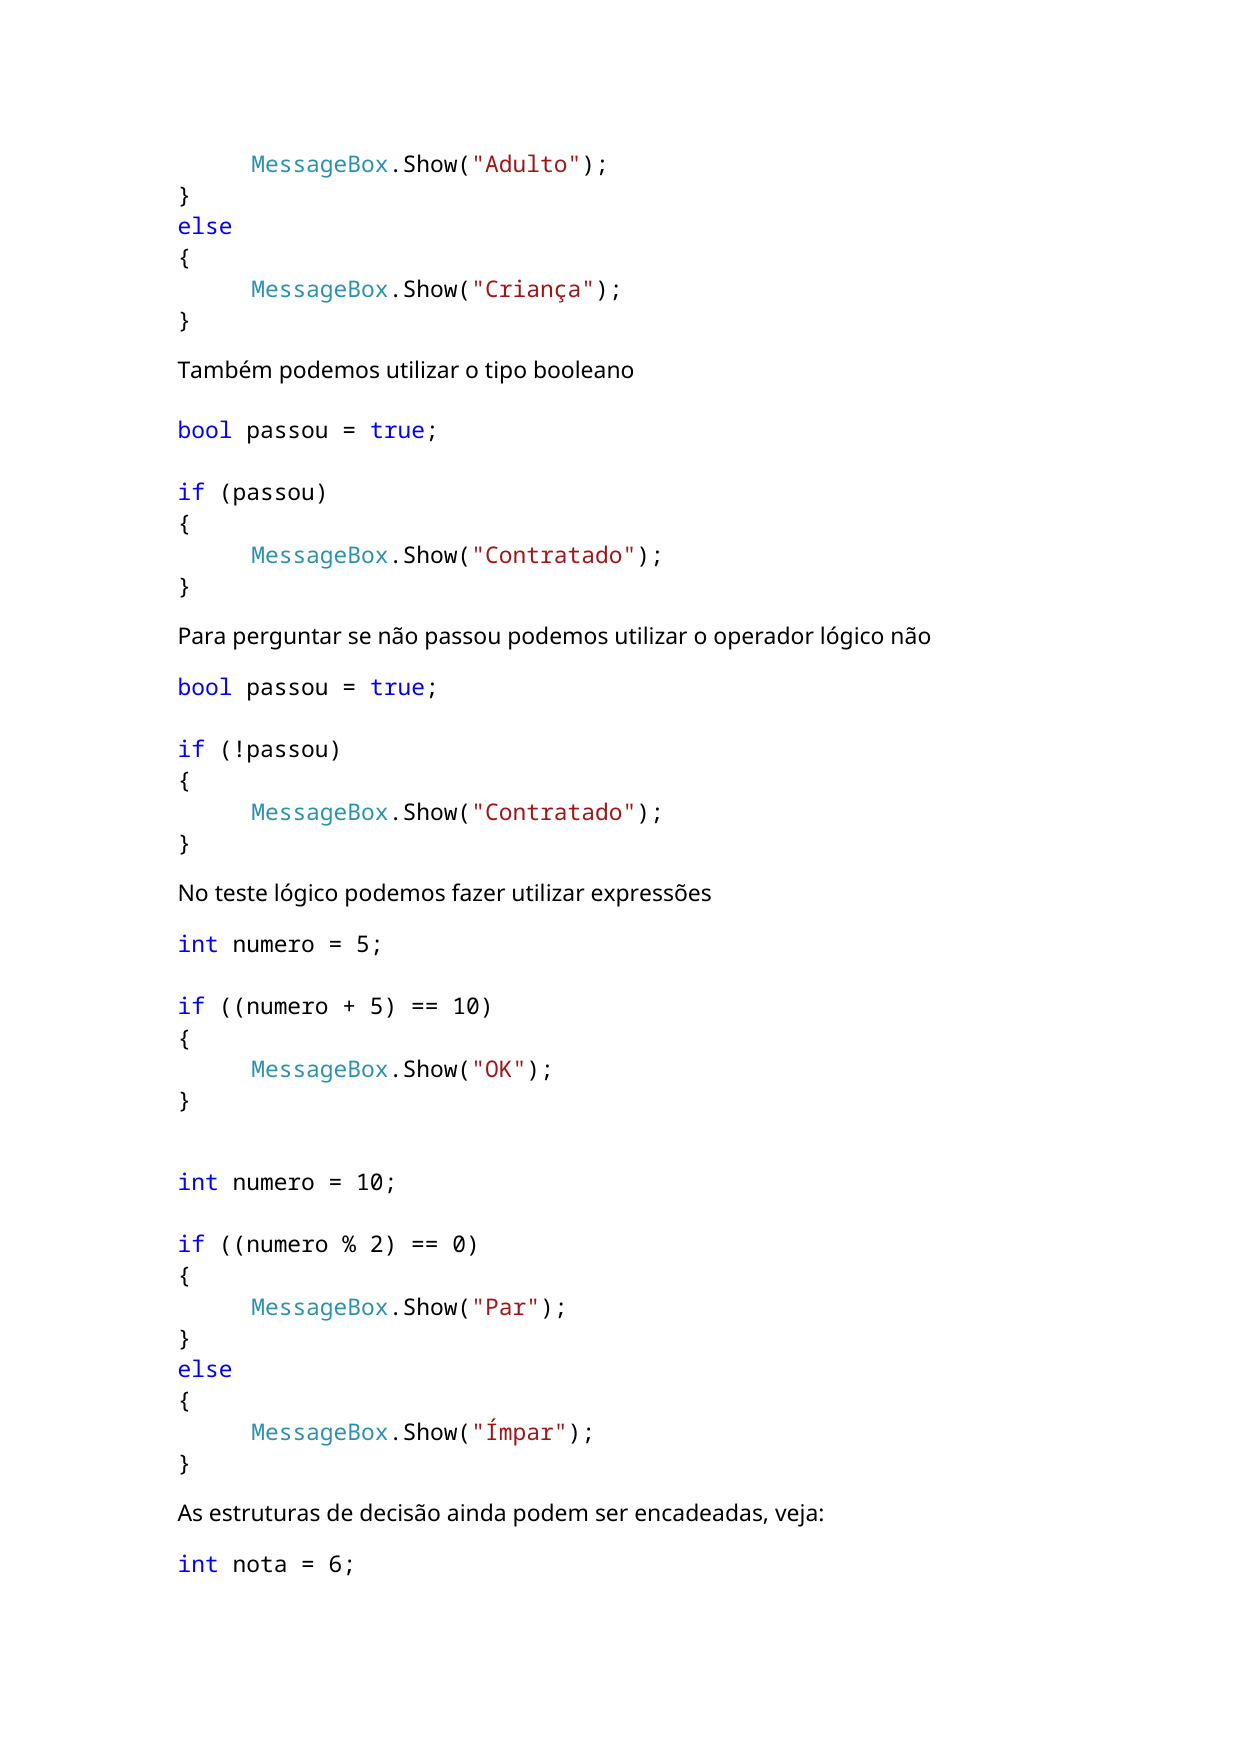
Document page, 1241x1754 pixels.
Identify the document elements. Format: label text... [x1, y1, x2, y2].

text MessageBox.Show("Criança"); [177, 273, 1181, 304]
text } [177, 570, 1181, 601]
text As estruturas de decisão ainda podem ser encadeadas, veja: [177, 1497, 1181, 1528]
text No teste lógico podemos fazer utilizar expressões [177, 877, 1181, 908]
text bool passou = true; [177, 413, 1181, 445]
text { [177, 241, 1181, 273]
text } [177, 827, 1181, 858]
text { [177, 764, 1181, 796]
text } [177, 1084, 1181, 1115]
text } [177, 179, 1181, 210]
text { [177, 1259, 1181, 1291]
text { [177, 507, 1181, 538]
text int nota = 6; [177, 1548, 1181, 1579]
text { [177, 1021, 1181, 1053]
text MessageBox.Show("Contratado"); [177, 538, 1181, 570]
text { [177, 1384, 1181, 1416]
text MessageBox.Show("Adulto"); [177, 148, 1181, 179]
text int numero = 10; [177, 1166, 1181, 1197]
text } [177, 304, 1181, 335]
text if ((numero % 2) == 0) [177, 1228, 1181, 1259]
text } [177, 1322, 1181, 1353]
text else [177, 1353, 1181, 1384]
text MessageBox.Show("Par"); [177, 1291, 1181, 1322]
text MessageBox.Show("Contratado"); [177, 796, 1181, 827]
text else [177, 210, 1181, 241]
text MessageBox.Show("Ímpar"); [177, 1416, 1181, 1447]
text if (!passou) [177, 733, 1181, 764]
text if ((numero + 5) == 10) [177, 990, 1181, 1021]
text bool passou = true; [177, 671, 1181, 702]
text Também podemos utilizar o tipo booleano [177, 354, 1181, 386]
text Para perguntar se não passou podemos utilizar o operador lógico não [177, 620, 1181, 651]
text if (passou) [177, 476, 1181, 507]
text MessageBox.Show("OK"); [177, 1053, 1181, 1084]
text } [177, 1447, 1181, 1478]
text int numero = 5; [177, 928, 1181, 959]
